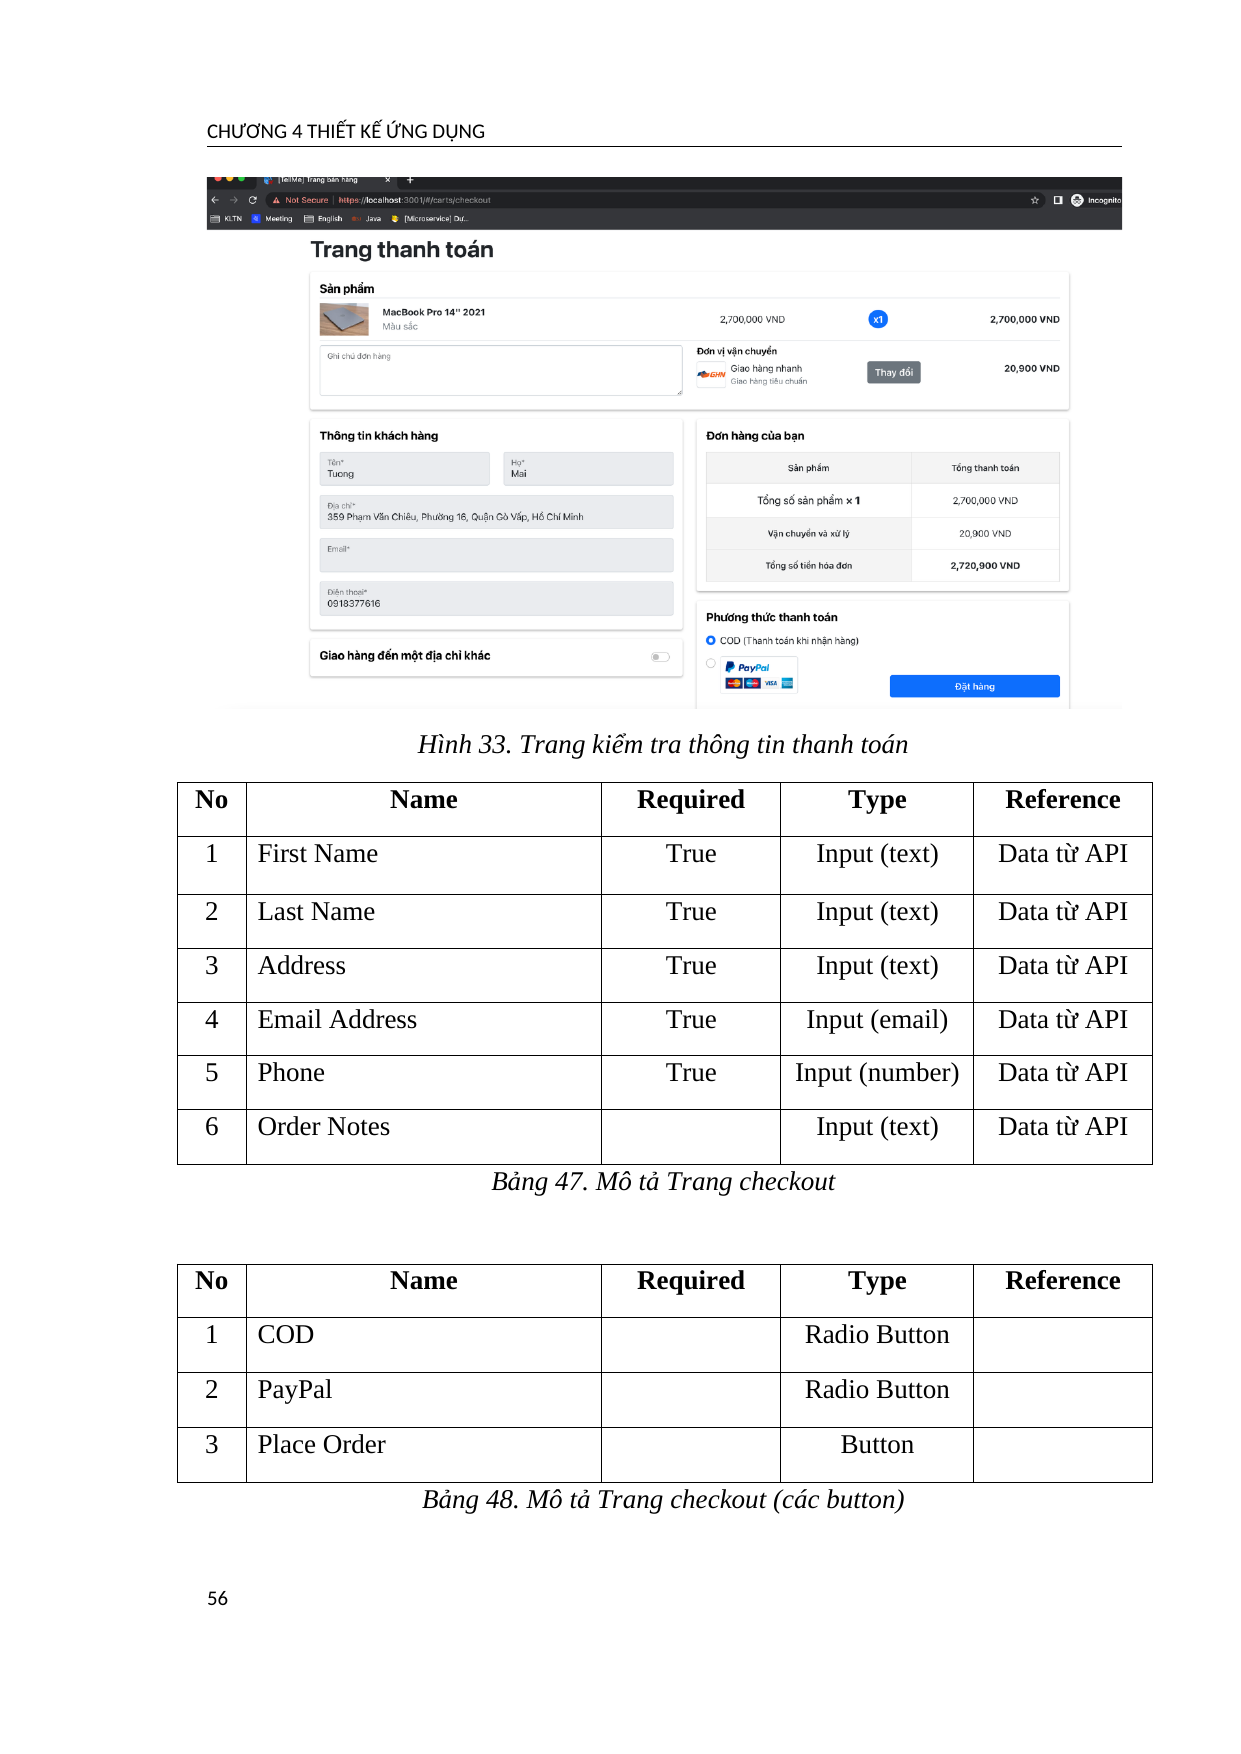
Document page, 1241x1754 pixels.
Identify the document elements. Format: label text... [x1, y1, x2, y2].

table_cell True [602, 949, 780, 1002]
table_header No [178, 1265, 246, 1317]
table_cell [974, 1428, 1152, 1482]
table_cell 5 [178, 1056, 246, 1109]
table_cell 2 [178, 895, 246, 948]
table_cell Place Order [247, 1428, 601, 1482]
table_cell Last Name [247, 895, 601, 948]
text Bảng 47. Mô tả Trang checkout [207, 1165, 1122, 1196]
table_cell 3 [178, 1428, 246, 1482]
table_header No [178, 783, 246, 836]
table_cell [974, 1373, 1152, 1427]
table_cell [602, 1428, 780, 1482]
table_cell Phone [247, 1056, 601, 1109]
table_cell Input (number) [781, 1056, 973, 1109]
table_cell [602, 1318, 780, 1372]
table_cell [602, 1373, 780, 1427]
table_cell PayPal [247, 1373, 601, 1427]
table_header Type [781, 783, 973, 836]
table_cell Radio Button [781, 1373, 973, 1427]
table_cell Input (email) [781, 1003, 973, 1055]
table_cell True [602, 895, 780, 948]
table_cell Data từ API [974, 949, 1152, 1002]
table_cell Data từ API [974, 895, 1152, 948]
picture [206, 177, 1123, 709]
table_header Required [602, 1265, 780, 1317]
table_header Name [247, 783, 601, 836]
table_header Name [247, 1265, 601, 1317]
table_cell Input (text) [781, 1110, 973, 1164]
table_cell Radio Button [781, 1318, 973, 1372]
table_cell Button [781, 1428, 973, 1482]
table_header Type [781, 1265, 973, 1317]
table_cell 6 [178, 1110, 246, 1164]
table_cell Data từ API [974, 1110, 1152, 1164]
table_cell [602, 1110, 780, 1164]
table_cell Input (text) [781, 949, 973, 1002]
table_cell True [602, 1056, 780, 1109]
table_cell Address [247, 949, 601, 1002]
table_cell First Name [247, 837, 601, 894]
table_cell Data từ API [974, 1056, 1152, 1109]
table_cell [974, 1318, 1152, 1372]
table_cell Order Notes [247, 1110, 601, 1164]
text Bảng 48. Mô tả Trang checkout (các button) [207, 1483, 1122, 1514]
table_cell True [602, 1003, 780, 1055]
table_header Required [602, 783, 780, 836]
table_cell 1 [178, 837, 246, 894]
table_cell Data từ API [974, 1003, 1152, 1055]
table_cell Input (text) [781, 895, 973, 948]
table_cell 1 [178, 1318, 246, 1372]
table_cell 2 [178, 1373, 246, 1427]
table_cell 4 [178, 1003, 246, 1055]
table_cell Data từ API [974, 837, 1152, 894]
table_header Reference [974, 783, 1152, 836]
table_cell True [602, 837, 780, 894]
table_cell 3 [178, 949, 246, 1002]
table_cell Email Address [247, 1003, 601, 1055]
text Hình 33. Trang kiểm tra thông tin thanh toán [207, 728, 1122, 759]
table_header Reference [974, 1265, 1152, 1317]
table_cell COD [247, 1318, 601, 1372]
table_cell Input (text) [781, 837, 973, 894]
